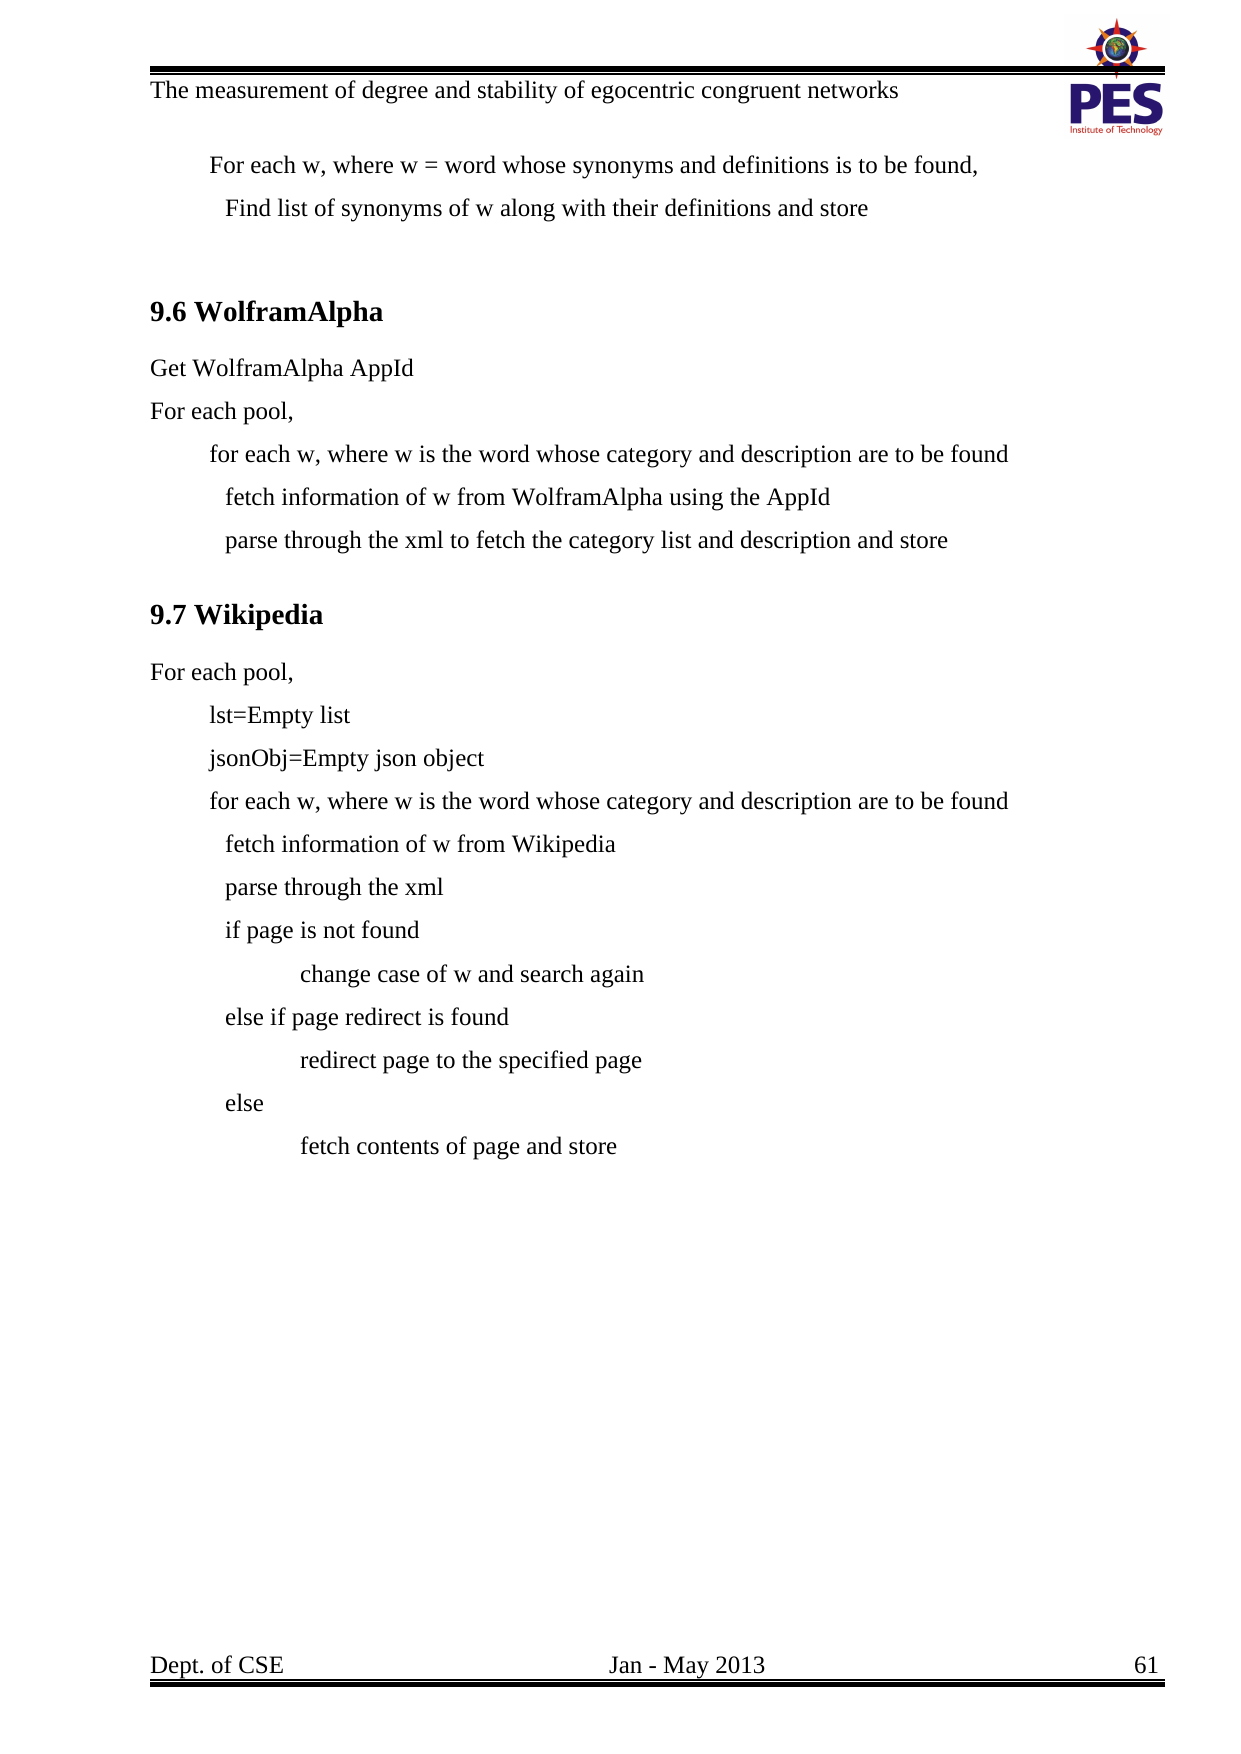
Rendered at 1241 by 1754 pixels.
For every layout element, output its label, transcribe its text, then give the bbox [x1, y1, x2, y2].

text Find list of synonyms of w along with their definitions and store [150, 193, 1165, 222]
text Get WolframAlpha AppId [150, 353, 1165, 382]
text else [150, 1088, 1165, 1117]
text 9.7 Wikipedia [150, 597, 1165, 631]
text for each w, where w is the word whose category and description are to be found [150, 439, 1165, 468]
text redirect page to the specified page [150, 1045, 1165, 1074]
text if page is not found [150, 916, 1165, 944]
text fetch contents of page and store [150, 1131, 1165, 1160]
text parse through the xml to fetch the category list and description and store [150, 526, 1165, 554]
picture [1063, 14, 1170, 139]
text For each w, where w = word whose synonyms and definitions is to be found, [150, 150, 1165, 179]
text change case of w and search again [150, 959, 1165, 987]
text 9.6 WolframAlpha [150, 294, 1165, 327]
text For each pool, [150, 396, 1165, 425]
text else if page redirect is found [150, 1002, 1165, 1031]
text For each pool, [150, 657, 1165, 686]
text fetch information of w from Wikipedia [150, 829, 1165, 858]
text for each w, where w is the word whose category and description are to be found [150, 786, 1165, 815]
text jsonObj=Empty json object [150, 743, 1165, 772]
text lst=Empty list [150, 700, 1165, 729]
text fetch information of w from WolframAlpha using the AppId [150, 482, 1165, 511]
text parse through the xml [150, 872, 1165, 901]
